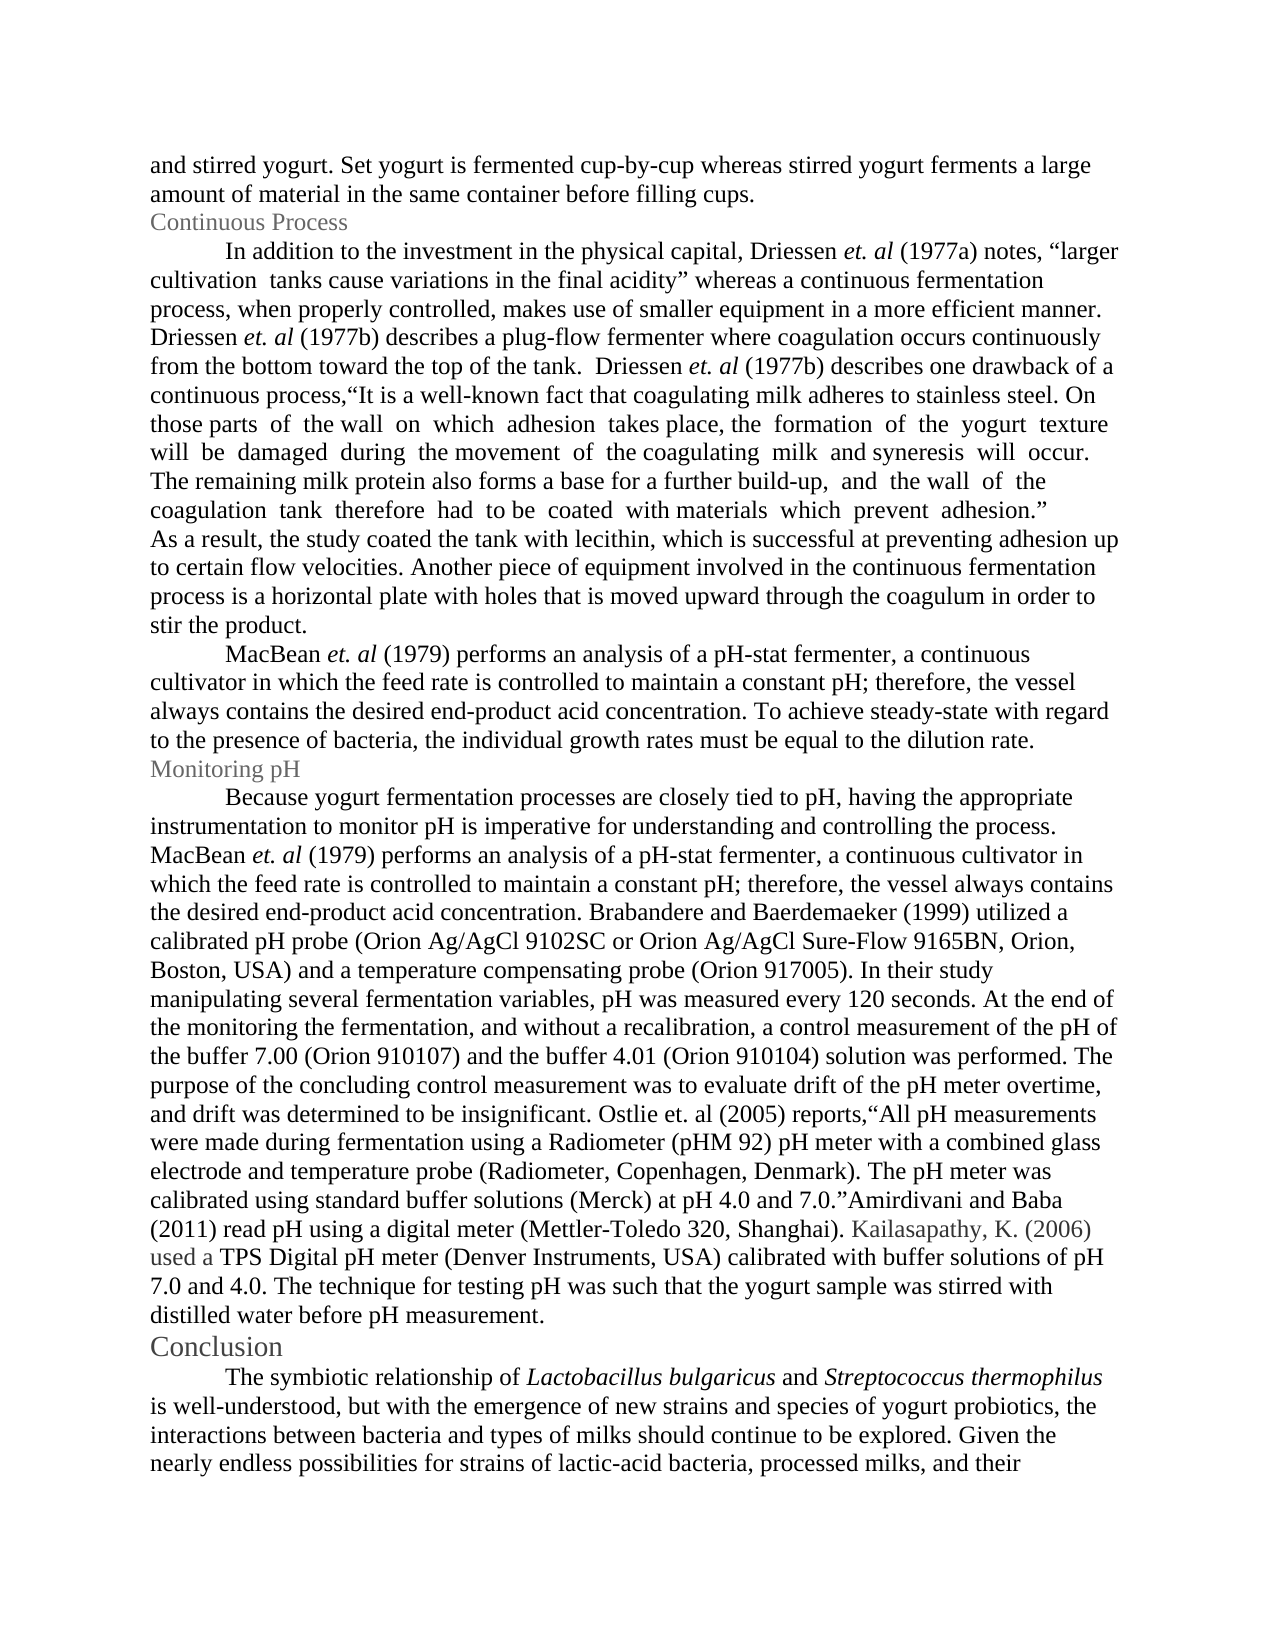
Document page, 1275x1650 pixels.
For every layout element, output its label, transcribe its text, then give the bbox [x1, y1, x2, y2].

subtitle Conclusion [150, 1329, 1125, 1362]
text As a result, the study coated the tank with lecithin, which is successful at preventing adhesion up to certain flow velocities. Another piece of equipment involved in the continuous fermentation process is a horizontal plate with holes that is moved upward through the coagulum in order to stir the product. [150, 524, 1125, 639]
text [150, 150, 1125, 207]
text Because yogurt fermentation processes are closely tied to pH, having the appropriate instrumentation to monitor pH is imperative for understanding and controlling the process. [150, 782, 1125, 840]
subtitle Continuous Process [150, 207, 1125, 236]
text MacBean et. al (1979) performs an analysis of a pH-stat fermenter, a continuous cultivator in which the feed rate is controlled to maintain a constant pH; therefore, the vessel always contains the desired end-product acid concentration. Brabandere and Baerdemaeker (1999) utilized a calibrated pH probe (Orion Ag/AgCl 9102SC or Orion Ag/AgCl Sure-Flow 9165BN, Orion, Boston, USA) and a temperature compensating probe (Orion 917005). In their study manipulating several fermentation variables, pH was measured every 120 seconds. At the end of the monitoring the fermentation, and without a recalibration, a control measurement of the pH of the buffer 7.00 (Orion 910107) and the buffer 4.01 (Orion 910104) solution was performed. The purpose of the concluding control measurement was to evaluate drift of the pH meter overtime, and drift was determined to be insignificant. Ostlie et. al (2005) reports,“All pH measurements were made during fermentation using a Radiometer (pHM 92) pH meter with a combined glass electrode and temperature probe (Radiometer, Copenhagen, Denmark). The pH meter was calibrated using standard buffer solutions (Merck) at pH 4.0 and 7.0.”Amirdivani and Baba (2011) read pH using a digital meter (Mettler-Toledo 320, Shanghai). Kailasapathy, K. (2006) used a TPS Digital pH meter (Denver Instruments, USA) calibrated with buffer solutions of pH 7.0 and 4.0. The technique for testing pH was such that the yogurt sample was stirred with distilled water before pH measurement. [150, 840, 1125, 1329]
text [150, 1362, 1125, 1477]
text In addition to the investment in the physical capital, Driessen et. al (1977a) notes, “larger cultivation tanks cause variations in the final acidity” whereas a continuous fermentation process, when properly controlled, makes use of smaller equipment in a more efficient manner. Driessen et. al (1977b) describes a plug-flow fermenter where coagulation occurs continuously from the bottom toward the top of the tank. Driessen et. al (1977b) describes one drawback of a continuous process,“It is a well-known fact that coagulating milk adheres to stainless steel. On those parts of the wall on which adhesion takes place, the formation of the yogurt texture will be damaged during the movement of the coagulating milk and syneresis will occur. The remaining milk protein also forms a base for a further build-up, and the wall of the coagulation tank therefore had to be coated with materials which prevent adhesion.” [150, 236, 1125, 524]
subtitle Monitoring pH [150, 754, 1125, 782]
text MacBean et. al (1979) performs an analysis of a pH-stat fermenter, a continuous cultivator in which the feed rate is controlled to maintain a constant pH; therefore, the vessel always contains the desired end-product acid concentration. To achieve steady-state with regard to the presence of bacteria, the individual growth rates must be equal to the dilution rate. [150, 639, 1125, 754]
